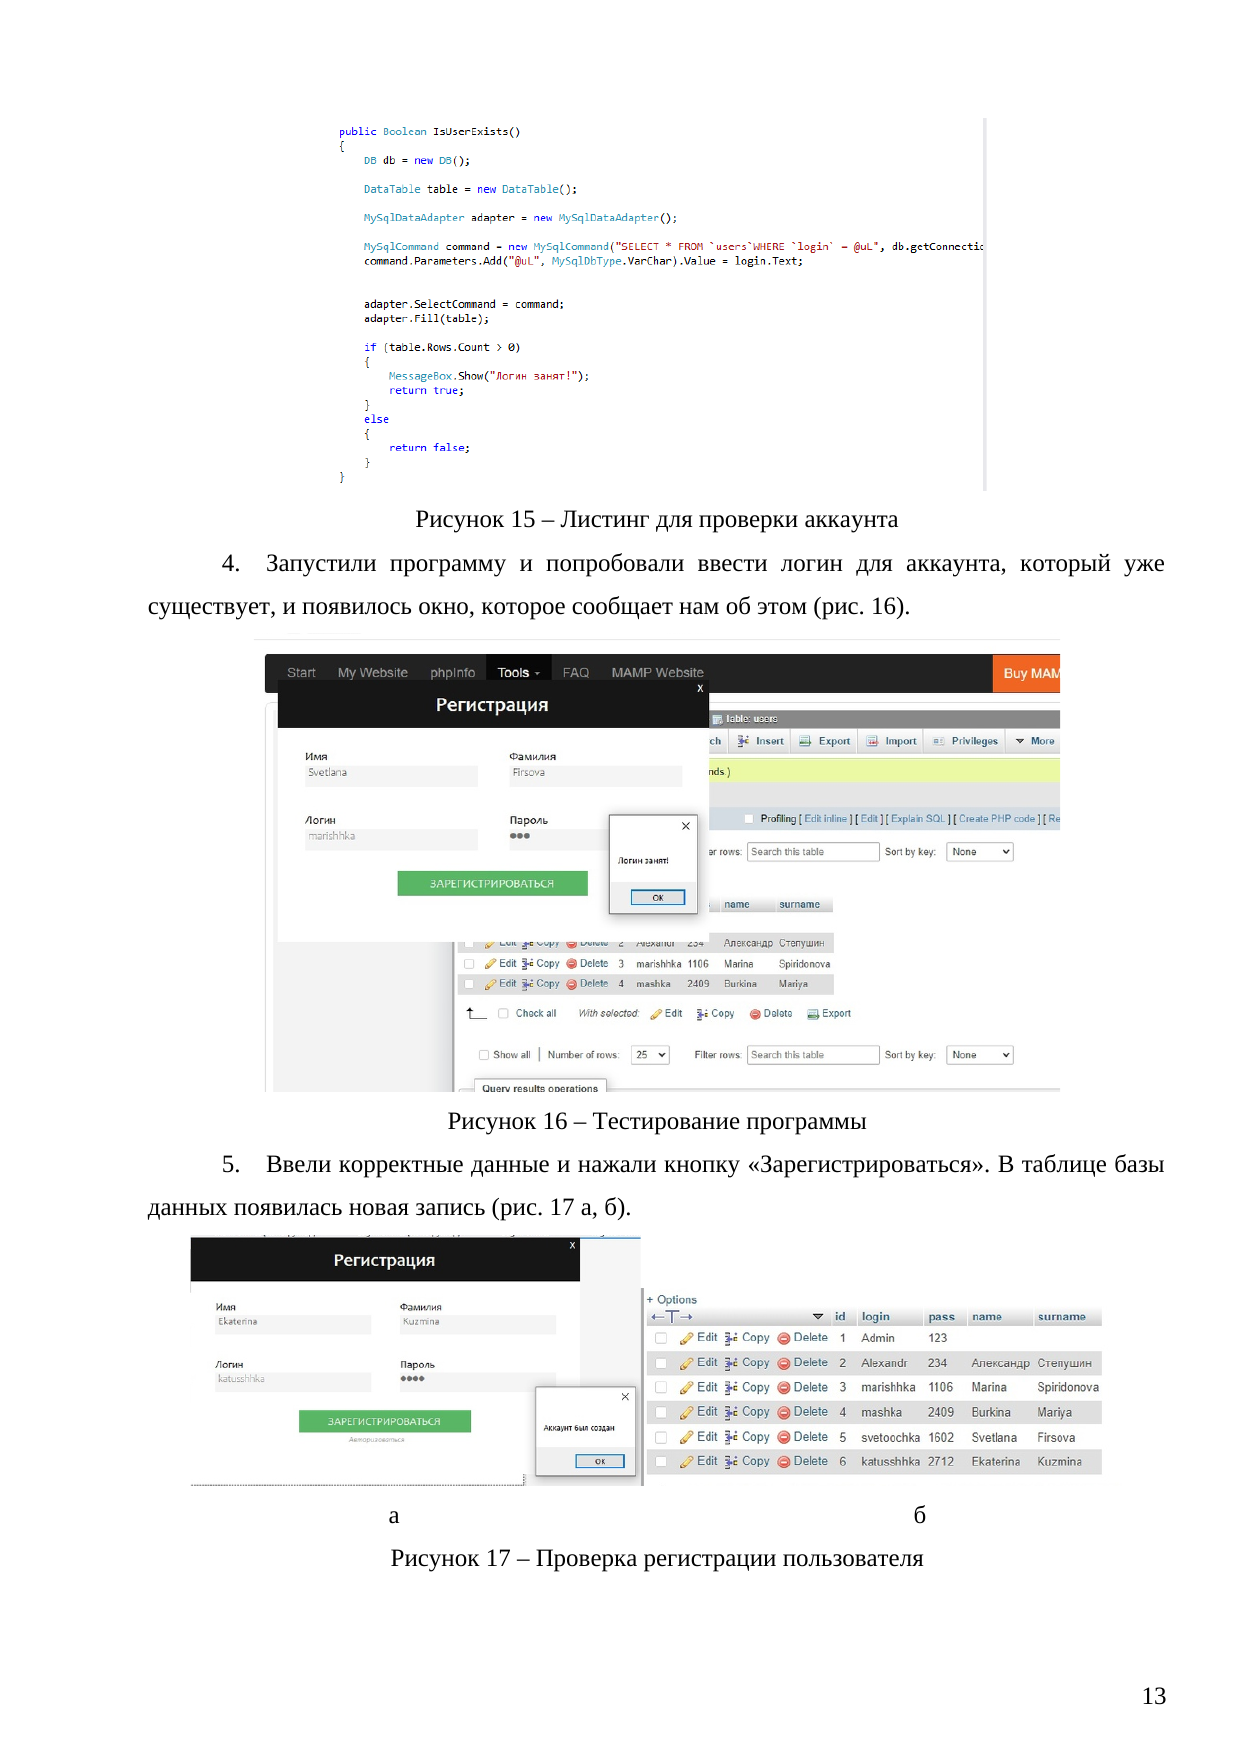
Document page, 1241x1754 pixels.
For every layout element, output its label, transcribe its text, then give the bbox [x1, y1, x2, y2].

picture [190, 1235, 1124, 1486]
text Рисунок 17 – Проверка регистрации пользователя [148, 1543, 1166, 1572]
list Рисунок 15 – Листинг для проверки аккаунта [148, 504, 1166, 533]
list Запустили программу и попробовали ввести логин для аккаунта, который уже существует, и появилось окно, которое сообщает нам об этом (рис. 16). [148, 548, 1166, 619]
text а б [148, 1500, 1166, 1528]
picture [327, 118, 987, 491]
list Ввели корректные данные и нажали кнопку «Зарегистрироваться». В таблице базы данных появилась новая запись (рис. 17 а, б). [148, 1149, 1166, 1221]
list Рисунок 16 – Тестирование программы [148, 1106, 1166, 1135]
picture [253, 633, 1061, 1092]
